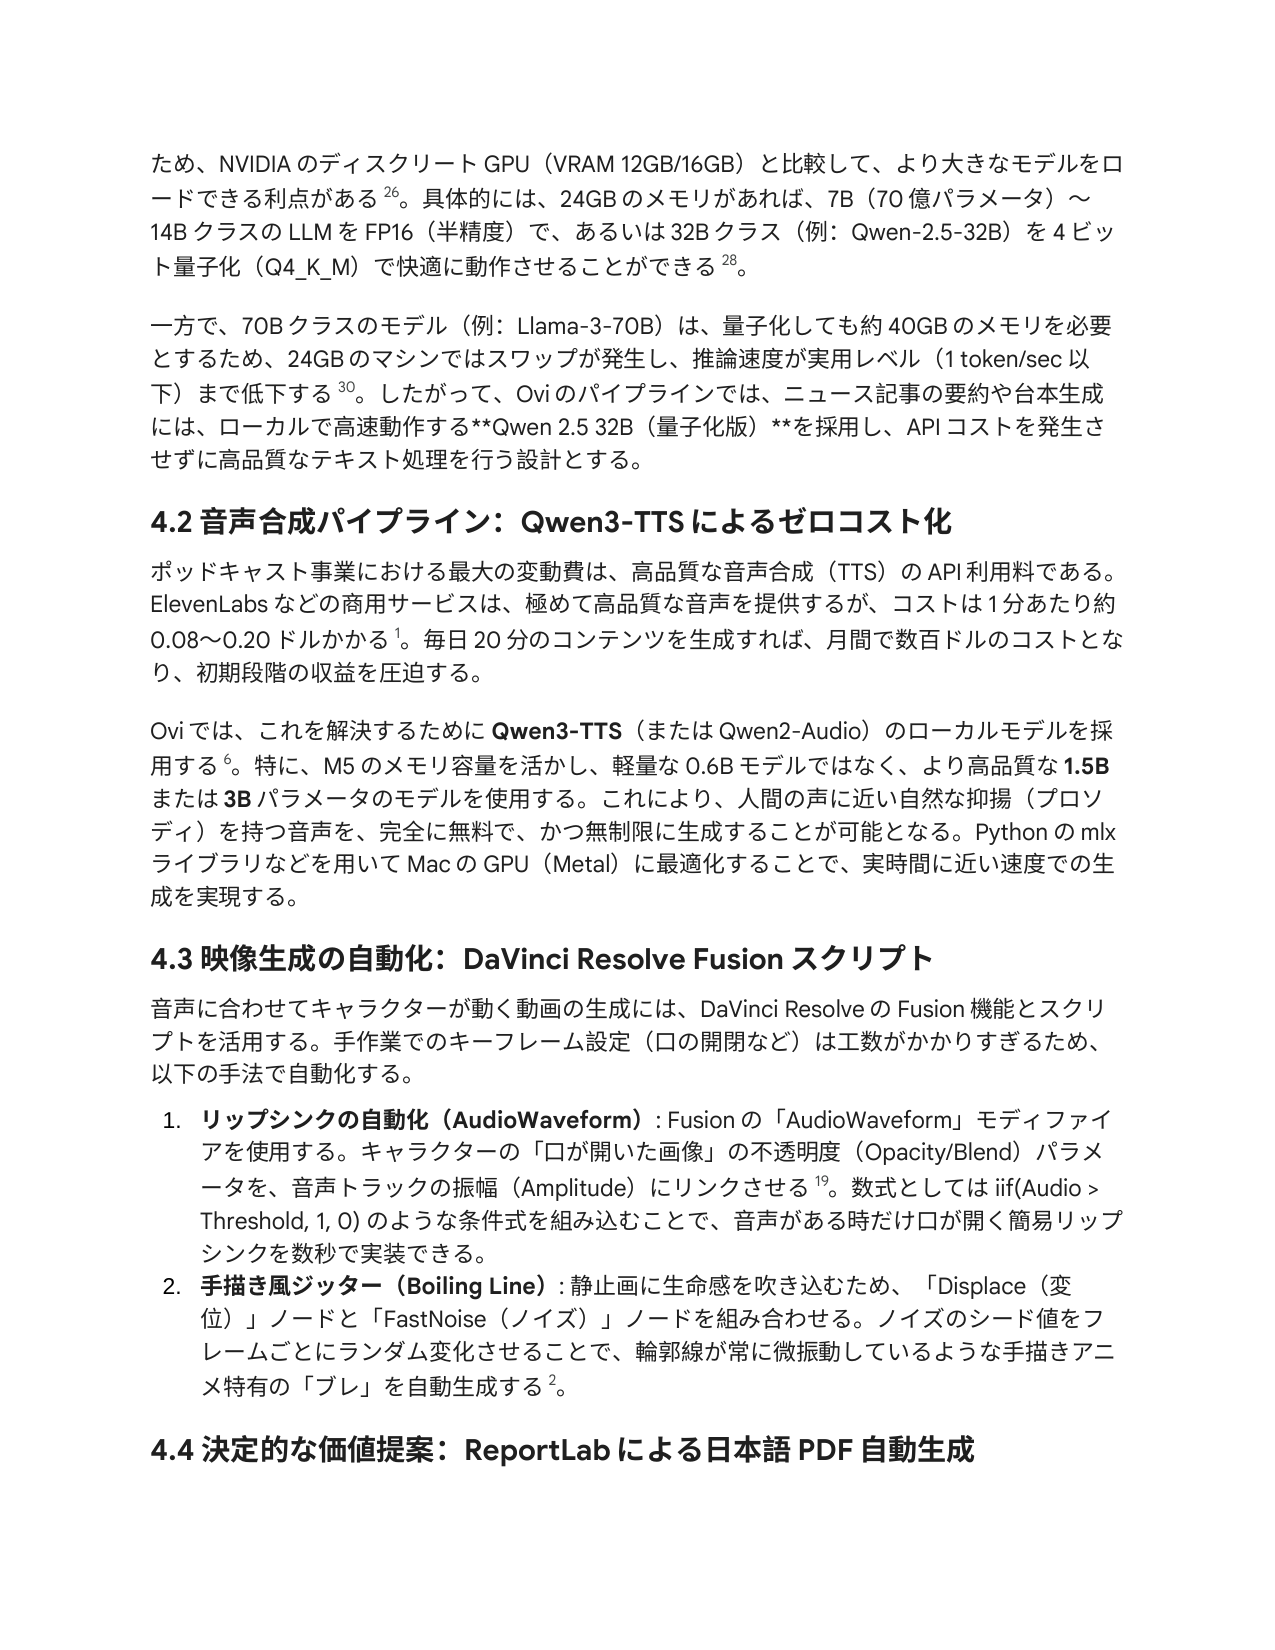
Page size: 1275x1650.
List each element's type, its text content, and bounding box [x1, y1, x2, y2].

text ポッドキャスト事業における最大の変動費は、高品質な音声合成（TTS）のAPI利用料である。ElevenLabsなどの商用サービスは、極めて高品質な音声を提供するが、コストは1分あたり約0.08〜0.20ドルかかる1。毎日20分のコンテンツを生成すれば、月間で数百ドルのコストとなり、初期段階の収益を圧迫する。 [150, 558, 1125, 688]
subtitle 4.3 映像生成の自動化：DaVinci Resolve Fusionスクリプト [150, 941, 1125, 978]
subtitle 4.4 決定的な価値提案：ReportLabによる日本語PDF自動生成 [150, 1432, 1125, 1468]
text Oviでは、これを解決するためにQwen3-TTS（またはQwen2-Audio）のローカルモデルを採用する6。特に、M5のメモリ容量を活かし、軽量な0.6Bモデルではなく、より高品質な1.5Bまたは3Bパラメータのモデルを使用する。これにより、人間の声に近い自然な抑揚（プロソディ）を持つ音声を、完全に無料で、かつ無制限に生成することが可能となる。Pythonのmlxライブラリなどを用いてMacのGPU（Metal）に最適化することで、実時間に近い速度での生成を実現する。 [150, 717, 1125, 912]
text 一方で、70Bクラスのモデル（例：Llama-3-70B）は、量子化しても約40GBのメモリを必要とするため、24GBのマシンではスワップが発生し、推論速度が実用レベル（1 token/sec以下）まで低下する30。したがって、Oviのパイプラインでは、ニュース記事の要約や台本生成には、ローカルで高速動作する**Qwen 2.5 32B（量子化版）**を採用し、APIコストを発生させずに高品質なテキスト処理を行う設計とする。 [150, 312, 1125, 475]
subtitle 4.2 音声合成パイプライン：Qwen3-TTSによるゼロコスト化 [150, 504, 1125, 540]
list リップシンクの自動化（AudioWaveform）: Fusionの「AudioWaveform」モディファイアを使用する。キャラクターの「口が開いた画像」の不透明度（Opacity/Blend）パラメータを、音声トラックの振幅（Amplitude）にリンクさせる19。数式としては iif(Audio > Threshold, 1, 0) のような条件式を組み込むことで、音声がある時だけ口が開く簡易リップシンクを数秒で実装できる。 [162, 1106, 1125, 1268]
list 手描き風ジッター（Boiling Line）: 静止画に生命感を吹き込むため、「Displace（変位）」ノードと「FastNoise（ノイズ）」ノードを組み合わせる。ノイズのシード値をフレームごとにランダム変化させることで、輪郭線が常に微振動しているような手描きアニメ特有の「ブレ」を自動生成する2。 [162, 1272, 1125, 1402]
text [150, 150, 1125, 283]
text 音声に合わせてキャラクターが動く動画の生成には、DaVinci ResolveのFusion機能とスクリプトを活用する。手作業でのキーフレーム設定（口の開閉など）は工数がかかりすぎるため、以下の手法で自動化する。 [150, 995, 1125, 1089]
